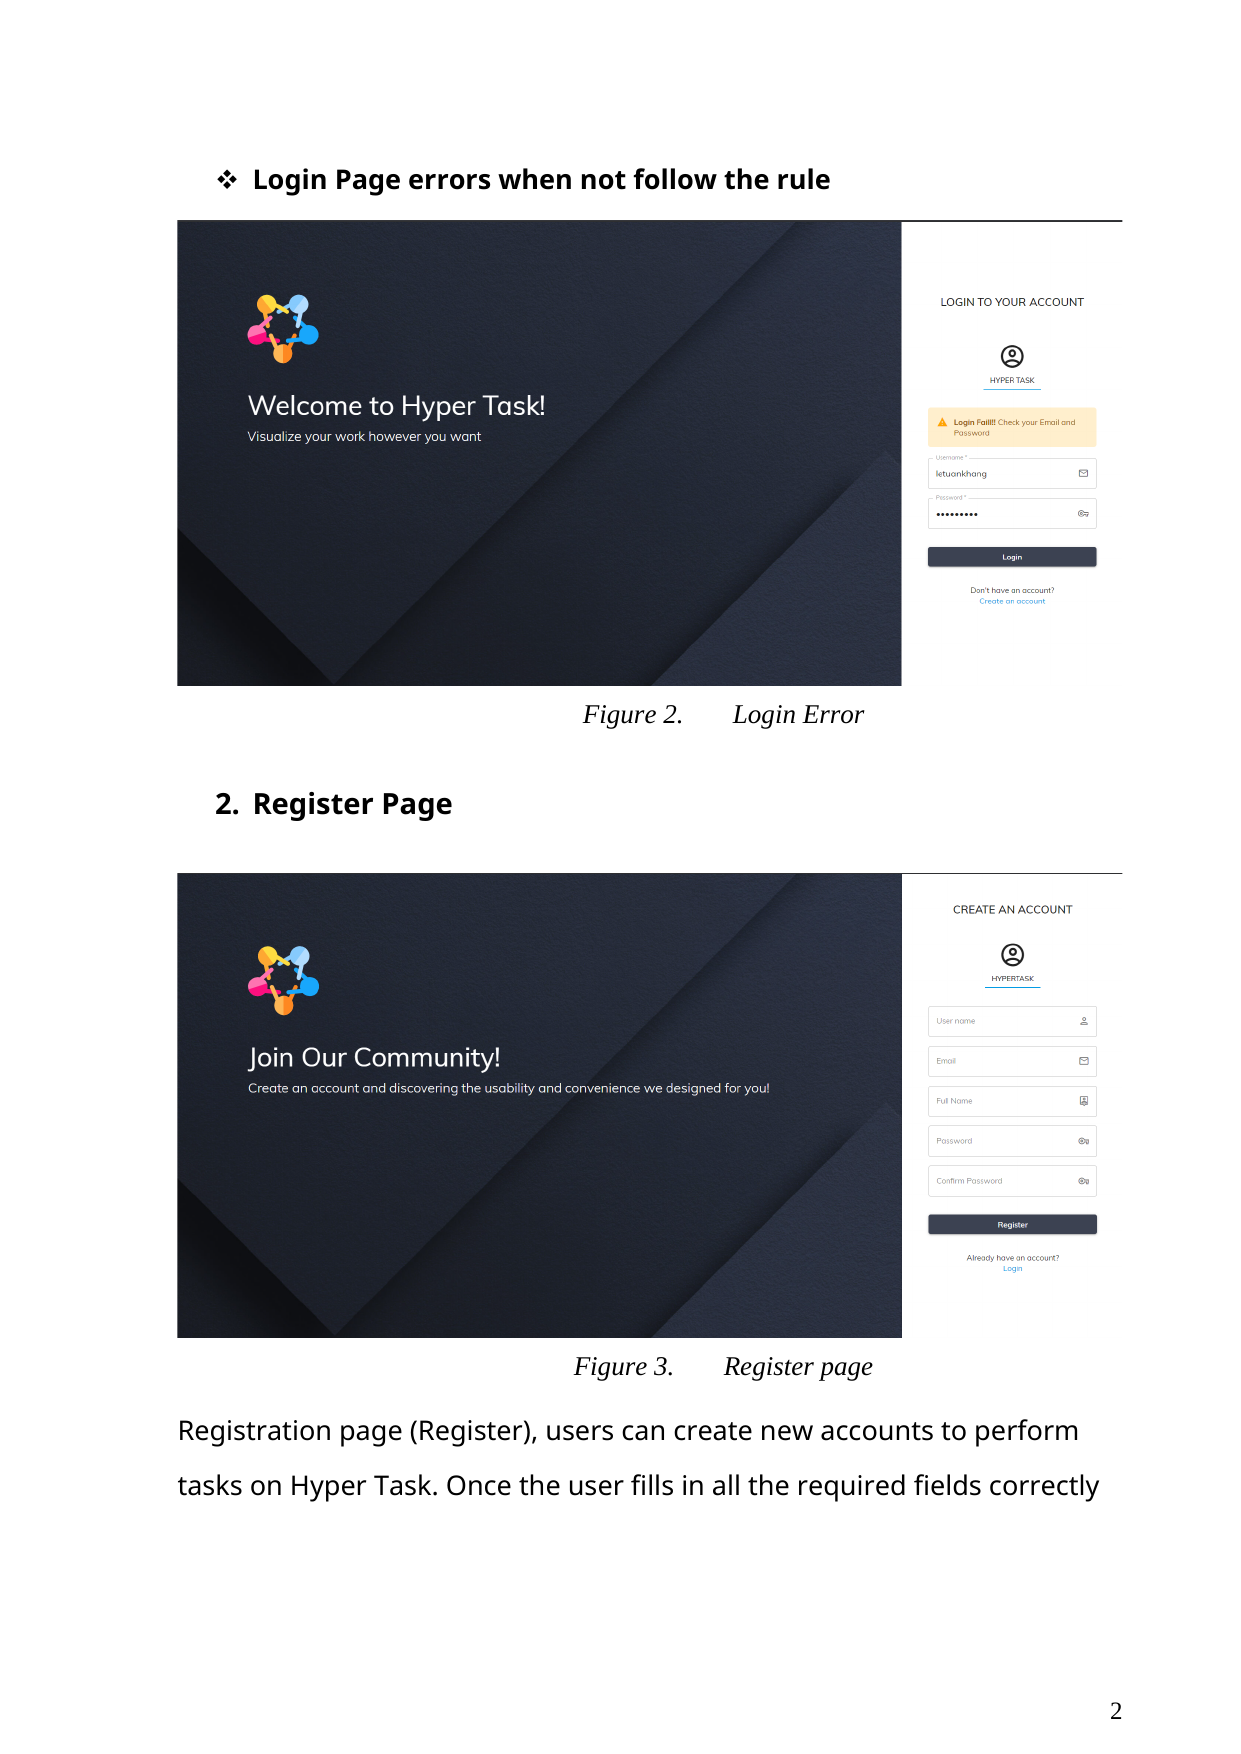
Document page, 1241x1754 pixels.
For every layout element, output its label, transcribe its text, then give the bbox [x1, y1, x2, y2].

text Login Page errors when not follow the rule [215, 160, 1122, 197]
picture [177, 220, 1123, 686]
picture [177, 873, 1123, 1338]
subtitle Register Page [215, 783, 1122, 823]
text Register page [327, 1350, 1122, 1381]
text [177, 1411, 1122, 1503]
text Login Error [327, 698, 1122, 729]
